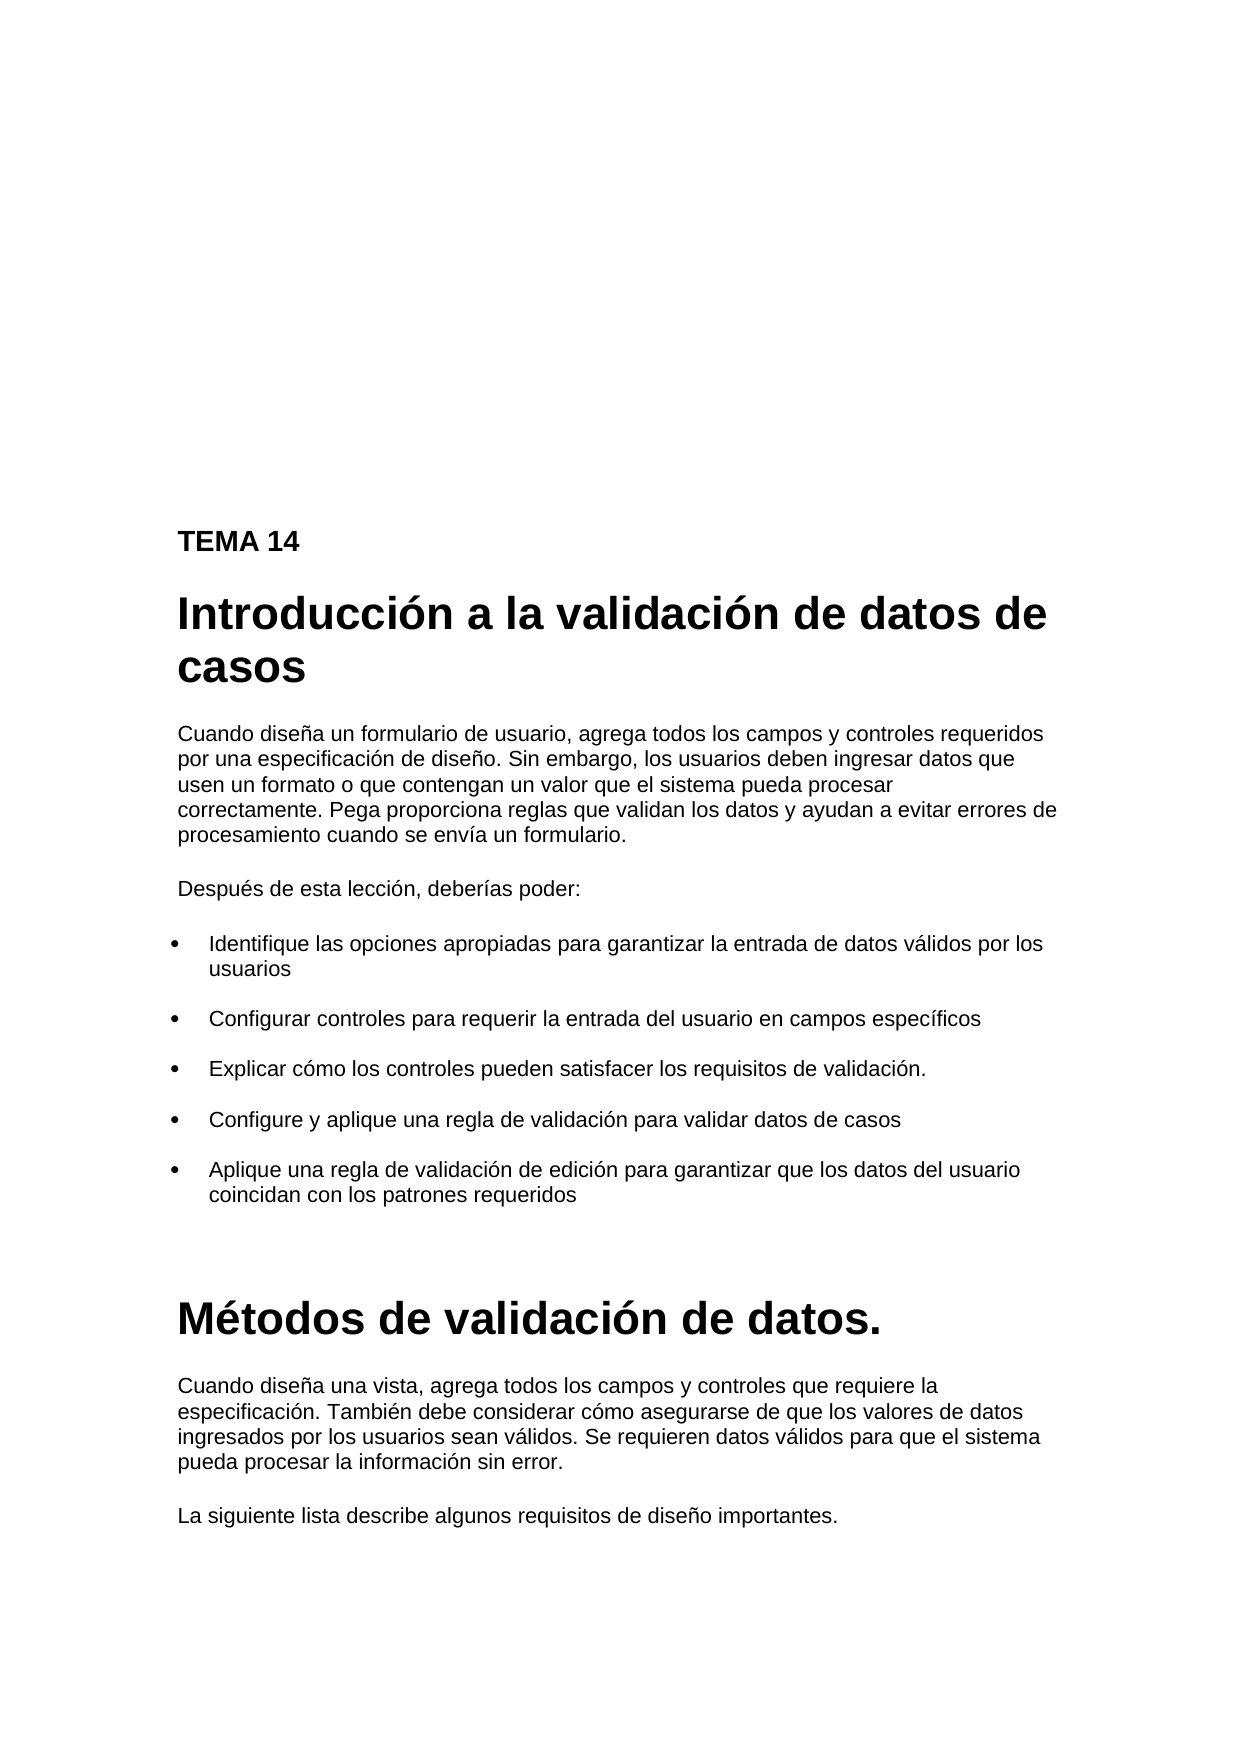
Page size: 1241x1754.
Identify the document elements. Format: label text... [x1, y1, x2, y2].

list Identifique las opciones apropiadas para garantizar la entrada de datos válidos por los usuarios [171, 931, 1063, 981]
text TEMA 14 [177, 524, 1063, 557]
text Cuando diseña un formulario de usuario, agrega todos los campos y controles requeridos por una especificación de diseño. Sin embargo, los usuarios deben ingresar datos que usen un formato o que contengan un valor que el sistema pueda procesar correctamente. Pega proporciona reglas que validan los datos y ayudan a evitar errores de procesamiento cuando se envía un formulario. [177, 721, 1063, 847]
list Explicar cómo los controles pueden satisfacer los requisitos de validación. [171, 1056, 1063, 1082]
list Configurar controles para requerir la entrada del usuario en campos específicos [171, 1006, 1063, 1031]
text Cuando diseña una vista, agrega todos los campos y controles que requiere la especificación. También debe considerar cómo asegurarse de que los valores de datos ingresados ​​por los usuarios sean válidos. Se requieren datos válidos para que el sistema pueda procesar la información sin error. [177, 1373, 1063, 1474]
list Configure y aplique una regla de validación para validar datos de casos [171, 1107, 1063, 1132]
text Introducción a la validación de datos de casos [177, 587, 1063, 692]
text Después de esta lección, deberías poder: [177, 876, 1063, 902]
subtitle Métodos de validación de datos. [177, 1292, 1063, 1344]
list Aplique una regla de validación de edición para garantizar que los datos del usuario coincidan con los patrones requeridos [171, 1157, 1063, 1207]
text La siguiente lista describe algunos requisitos de diseño importantes. [177, 1503, 1063, 1529]
